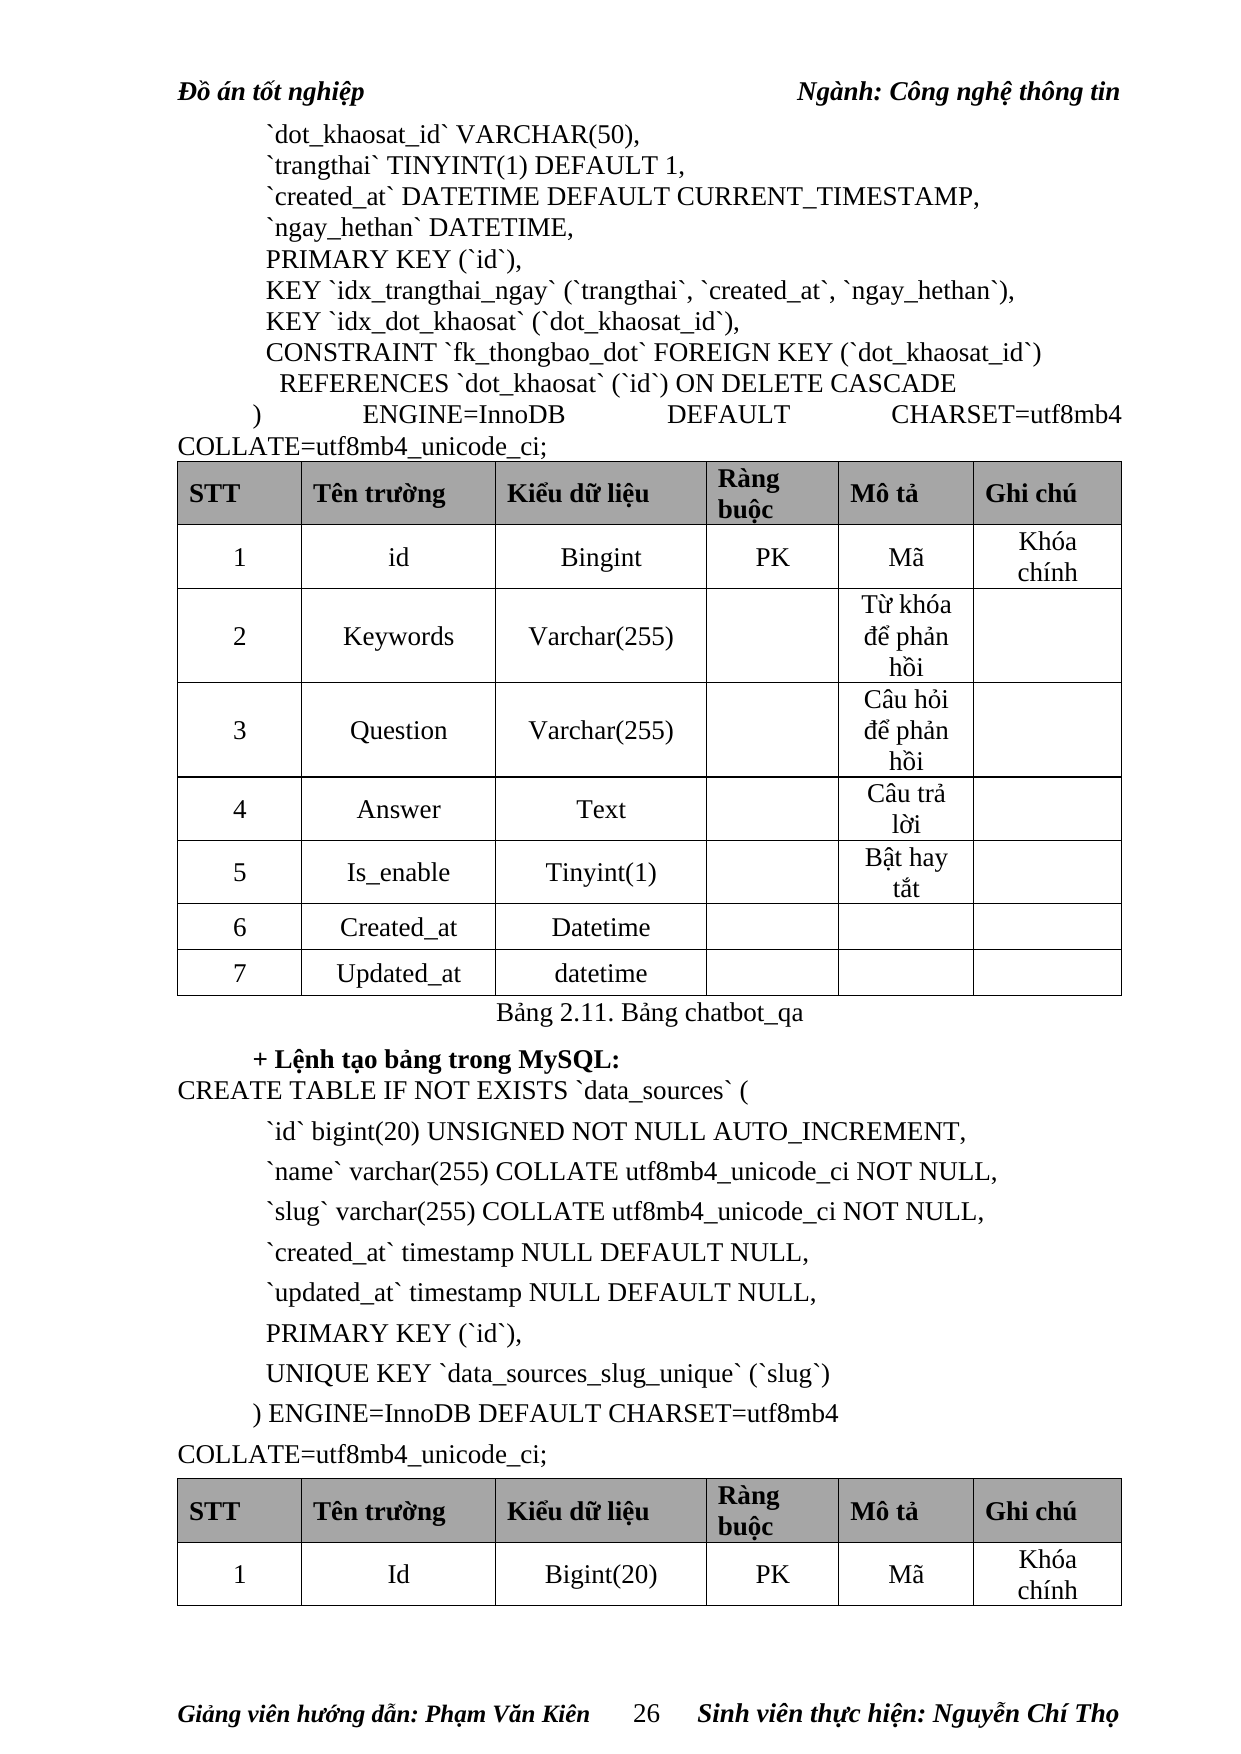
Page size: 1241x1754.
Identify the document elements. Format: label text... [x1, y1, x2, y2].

table_cell Bigint(20) [496, 1543, 706, 1605]
table_cell 5 [178, 841, 301, 903]
table_cell [707, 589, 838, 682]
table_cell Is_enable [302, 841, 495, 903]
text UNIQUE KEY `data_sources_slug_unique` (`slug`) [177, 1357, 1122, 1388]
table_cell [839, 950, 973, 995]
table_cell Bật hay tắt [839, 841, 973, 903]
table_cell Từ khóa để phản hồi [839, 589, 973, 682]
table_header Ràng buộc [707, 1479, 838, 1542]
table_header Mô tả [839, 1479, 973, 1542]
table_header Ràng buộc [707, 462, 838, 524]
table_cell Datetime [496, 904, 706, 949]
text ) ENGINE=InnoDB DEFAULT CHARSET=utf8mb4 COLLATE=utf8mb4_unicode_ci; [177, 1397, 1122, 1469]
table_cell Khóa chính [974, 525, 1121, 587]
text `id` bigint(20) UNSIGNED NOT NULL AUTO_INCREMENT, [177, 1114, 1122, 1146]
text `name` varchar(255) COLLATE utf8mb4_unicode_ci NOT NULL, [177, 1155, 1122, 1186]
table_cell Keywords [302, 589, 495, 682]
text + Lệnh tạo bảng trong MySQL: [177, 1043, 1122, 1074]
table_cell Mã [839, 1543, 973, 1605]
table_cell Updated_at [302, 950, 495, 995]
table_header Ghi chú [974, 1479, 1121, 1542]
table_cell Câu hỏi để phản hồi [839, 683, 973, 776]
table_cell [974, 904, 1121, 949]
table_header STT [178, 462, 301, 524]
text Bảng 2.11. Bảng chatbot_qa [177, 996, 1122, 1027]
table_cell Id [302, 1543, 495, 1605]
table_cell Varchar(255) [496, 589, 706, 682]
table_cell [974, 683, 1121, 776]
text `created_at` DATETIME DEFAULT CURRENT_TIMESTAMP, [177, 180, 1122, 212]
table_cell PK [707, 1543, 838, 1605]
table_header Mô tả [839, 462, 973, 524]
text ) ENGINE=InnoDB DEFAULT CHARSET=utf8mb4 COLLATE=utf8mb4_unicode_ci; [177, 398, 1122, 461]
text `slug` varchar(255) COLLATE utf8mb4_unicode_ci NOT NULL, [177, 1195, 1122, 1227]
text KEY `idx_dot_khaosat` (`dot_khaosat_id`), [177, 305, 1122, 336]
table_cell 3 [178, 683, 301, 776]
table_cell 1 [178, 525, 301, 587]
table_cell datetime [496, 950, 706, 995]
table_cell id [302, 525, 495, 587]
table_header Tên trường [302, 462, 495, 524]
text `ngay_hethan` DATETIME, [177, 212, 1122, 243]
text CREATE TABLE IF NOT EXISTS `data_sources` ( [177, 1074, 1122, 1105]
table_cell [839, 904, 973, 949]
table_cell [707, 778, 838, 840]
text PRIMARY KEY (`id`), [177, 1317, 1122, 1348]
table_header Tên trường [302, 1479, 495, 1542]
table_cell Created_at [302, 904, 495, 949]
text PRIMARY KEY (`id`), [177, 243, 1122, 274]
table_cell 7 [178, 950, 301, 995]
table_cell [974, 589, 1121, 682]
text `updated_at` timestamp NULL DEFAULT NULL, [177, 1276, 1122, 1307]
table_cell Tinyint(1) [496, 841, 706, 903]
table_header Ghi chú [974, 462, 1121, 524]
table_cell Mã [839, 525, 973, 587]
text `trangthai` TINYINT(1) DEFAULT 1, [177, 149, 1122, 180]
text REFERENCES `dot_khaosat` (`id`) ON DELETE CASCADE [177, 367, 1122, 398]
table_cell PK [707, 525, 838, 587]
table_cell [974, 950, 1121, 995]
table_cell Khóa chính [974, 1543, 1121, 1605]
table_cell 4 [178, 778, 301, 840]
table_cell [974, 778, 1121, 840]
table_cell Text [496, 778, 706, 840]
table_cell Bingint [496, 525, 706, 587]
table_cell [707, 683, 838, 776]
table_cell Câu trả lời [839, 778, 973, 840]
table_cell 1 [178, 1543, 301, 1605]
table_cell [707, 904, 838, 949]
table_cell [707, 841, 838, 903]
table_header Kiểu dữ liệu [496, 1479, 706, 1542]
text CONSTRAINT `fk_thongbao_dot` FOREIGN KEY (`dot_khaosat_id`) [177, 336, 1122, 367]
table_cell 2 [178, 589, 301, 682]
text `dot_khaosat_id` VARCHAR(50), [177, 118, 1122, 149]
table_header STT [178, 1479, 301, 1542]
table_cell Varchar(255) [496, 683, 706, 776]
table_cell Answer [302, 778, 495, 840]
table_header Kiểu dữ liệu [496, 462, 706, 524]
table_cell [974, 841, 1121, 903]
table_cell 6 [178, 904, 301, 949]
table_cell Question [302, 683, 495, 776]
text KEY `idx_trangthai_ngay` (`trangthai`, `created_at`, `ngay_hethan`), [177, 274, 1122, 305]
table_cell [707, 950, 838, 995]
text `created_at` timestamp NULL DEFAULT NULL, [177, 1236, 1122, 1267]
